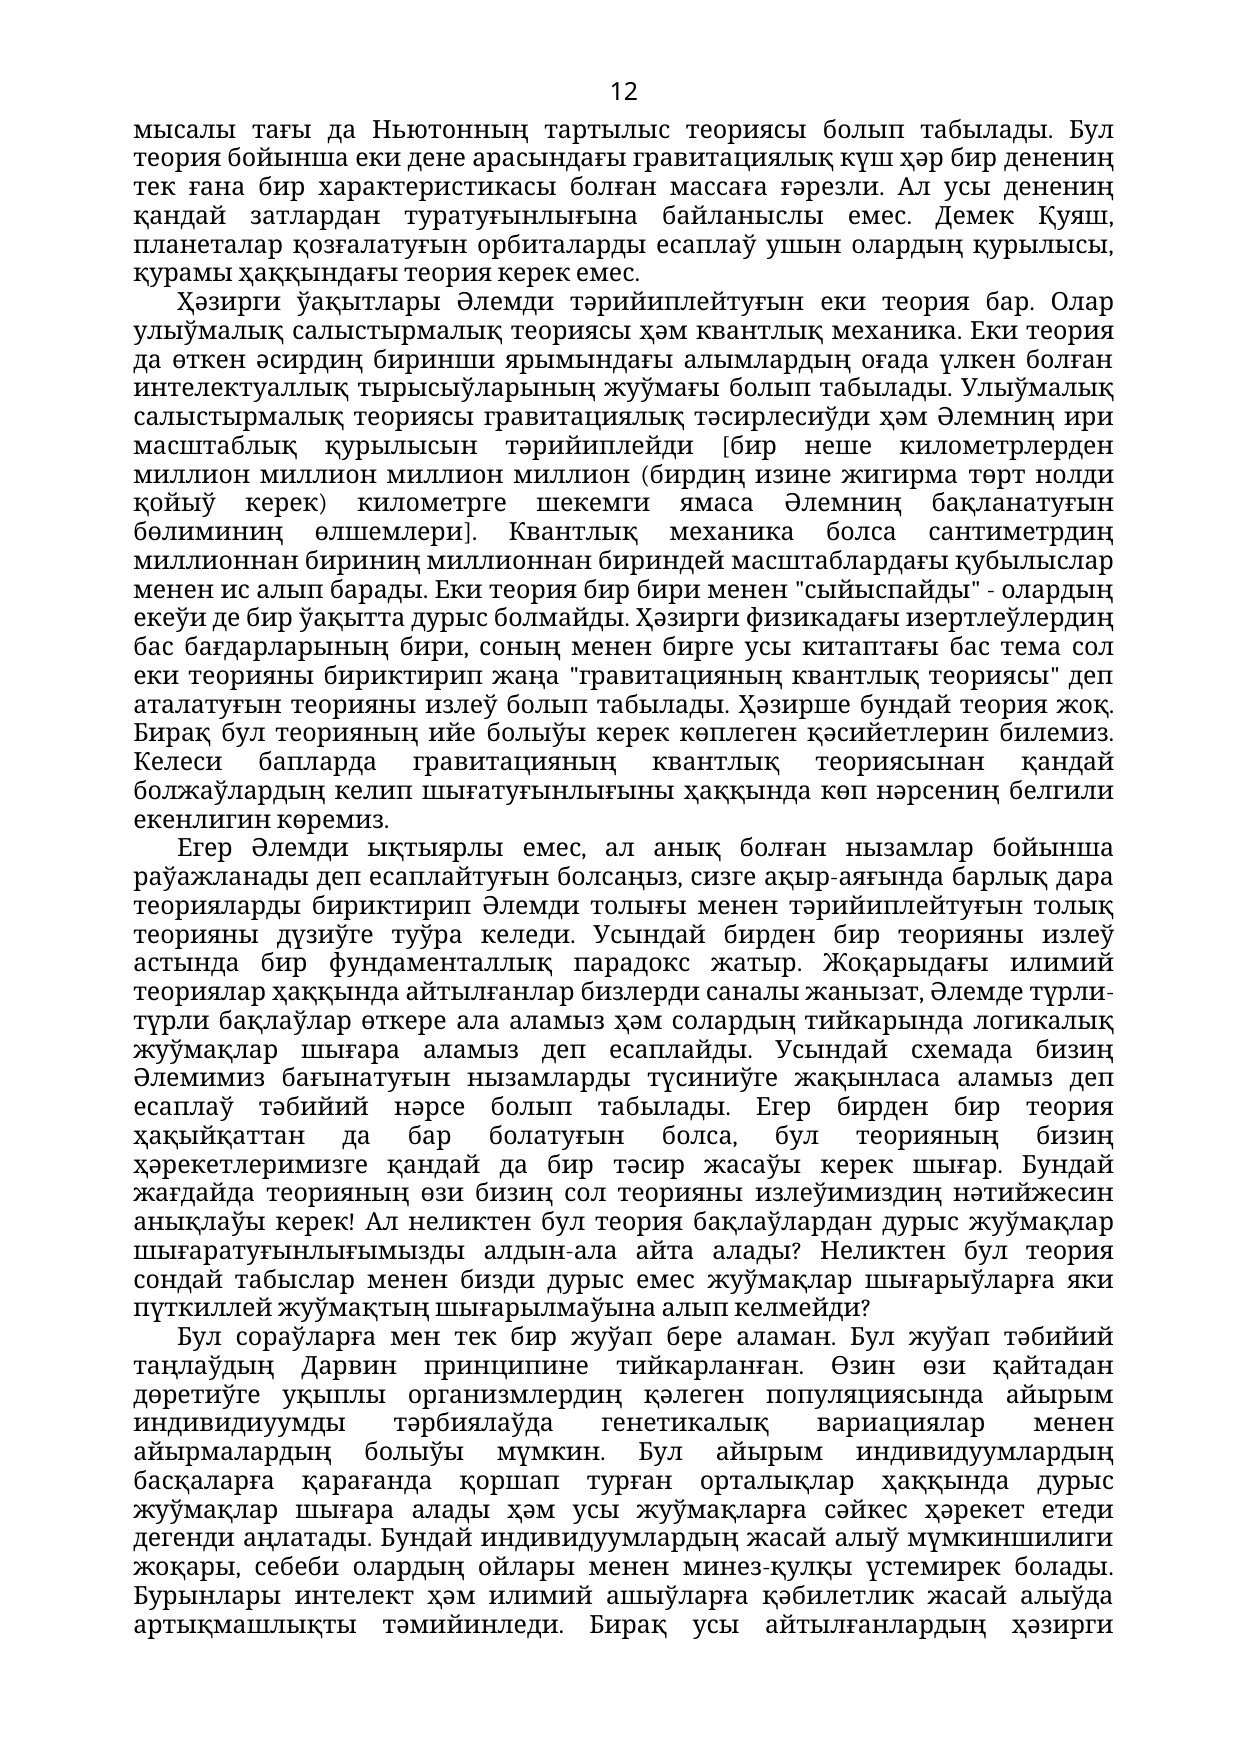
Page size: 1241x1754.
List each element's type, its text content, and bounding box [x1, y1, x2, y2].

text Егер Әлемди ықтыярлы емес, ал анық болған нызамлар бойынша раўажланады деп есаплайтуғын болсаңыз, сизге ақыр-аяғында барлық дара теорияларды бириктирип Әлемди толығы менен тәрийиплейтуғын толық теорияны дүзиўге туўра келеди. Усындай бирден бир теорияны излеў астында бир фундаменталлық парадокс жатыр. Жоқарыдағы илимий теориялар ҳаққында айтылғанлар бизлерди саналы жанызат, Әлемде түрли-түрли бақлаўлар өткере ала аламыз ҳәм солардың тийкарында логикалық жуўмақлар шығара аламыз деп есаплайды. Усындай схемада бизиң Әлемимиз бағынатуғын нызамларды түсиниўге жақынласа аламыз деп есаплаў тәбийий нәрсе болып табылады. Егер бирден бир теория ҳақыйқаттан да бар болатуғын болса, бул теорияның бизиң ҳәрекетлеримизге қандай да бир тәсир жасаўы керек шығар. Бундай жағдайда теорияның өзи бизиң сол теорияны излеўимиздиң нәтийжесин анықлаўы керек! Ал неликтен бул теория бақлаўлардан дурыс жуўмақлар шығаратуғынлығымызды алдын-ала айта алады? Неликтен бул теория сондай табыслар менен бизди дурыс емес жуўмақлар шығарыўларға яки пүткиллей жуўмақтың шығарылмаўына алып келмейди? [133, 834, 1114, 1323]
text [133, 1323, 1114, 1639]
text Ҳәзирги ўақытлары Әлемди тәрийиплейтуғын еки теория бар. Олар улыўмалық салыстырмалық теориясы ҳәм квантлық механика. Еки теория да өткен әсирдиң биринши ярымындағы алымлардың оғада үлкен болған интелектуаллық тырысыўларының жуўмағы болып табылады. Улыўмалық салыстырмалық теориясы гравитациялық тәсирлесиўди ҳәм Әлемниң ири масштаблық қурылысын тәрийиплейди [бир неше километрлерден миллион миллион миллион миллион (бирдиң изине жигирма төрт нолди қойыў керек) километрге шекемги ямаса Әлемниң бақланатуғын бөлиминиң өлшемлери]. Квантлық механика болса сантиметрдиң миллионнан бириниң миллионнан бириндей масштаблардағы қубылыслар менен ис алып барады. Еки теория бир бири менен "сыйыспайды" - олардың екеўи де бир ўақытта дурыс болмайды. Ҳәзирги физикадағы изертлеўлердиң бас бағдарларының бири, соның менен бирге усы китаптағы бас тема сол еки теорияны бириктирип жаңа "гравитацияның квантлық теориясы" деп аталатуғын теорияны излеў болып табылады. Ҳәзирше бундай теория жоқ. Бирақ бул теорияның ийе болыўы керек көплеген қәсийетлерин билемиз. Келеси бапларда гравитацияның квантлық теориясынан қандай болжаўлардың келип шығатуғынлығыны ҳаққында көп нәрсениң белгили екенлигин көремиз. [133, 288, 1114, 834]
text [133, 116, 1114, 288]
